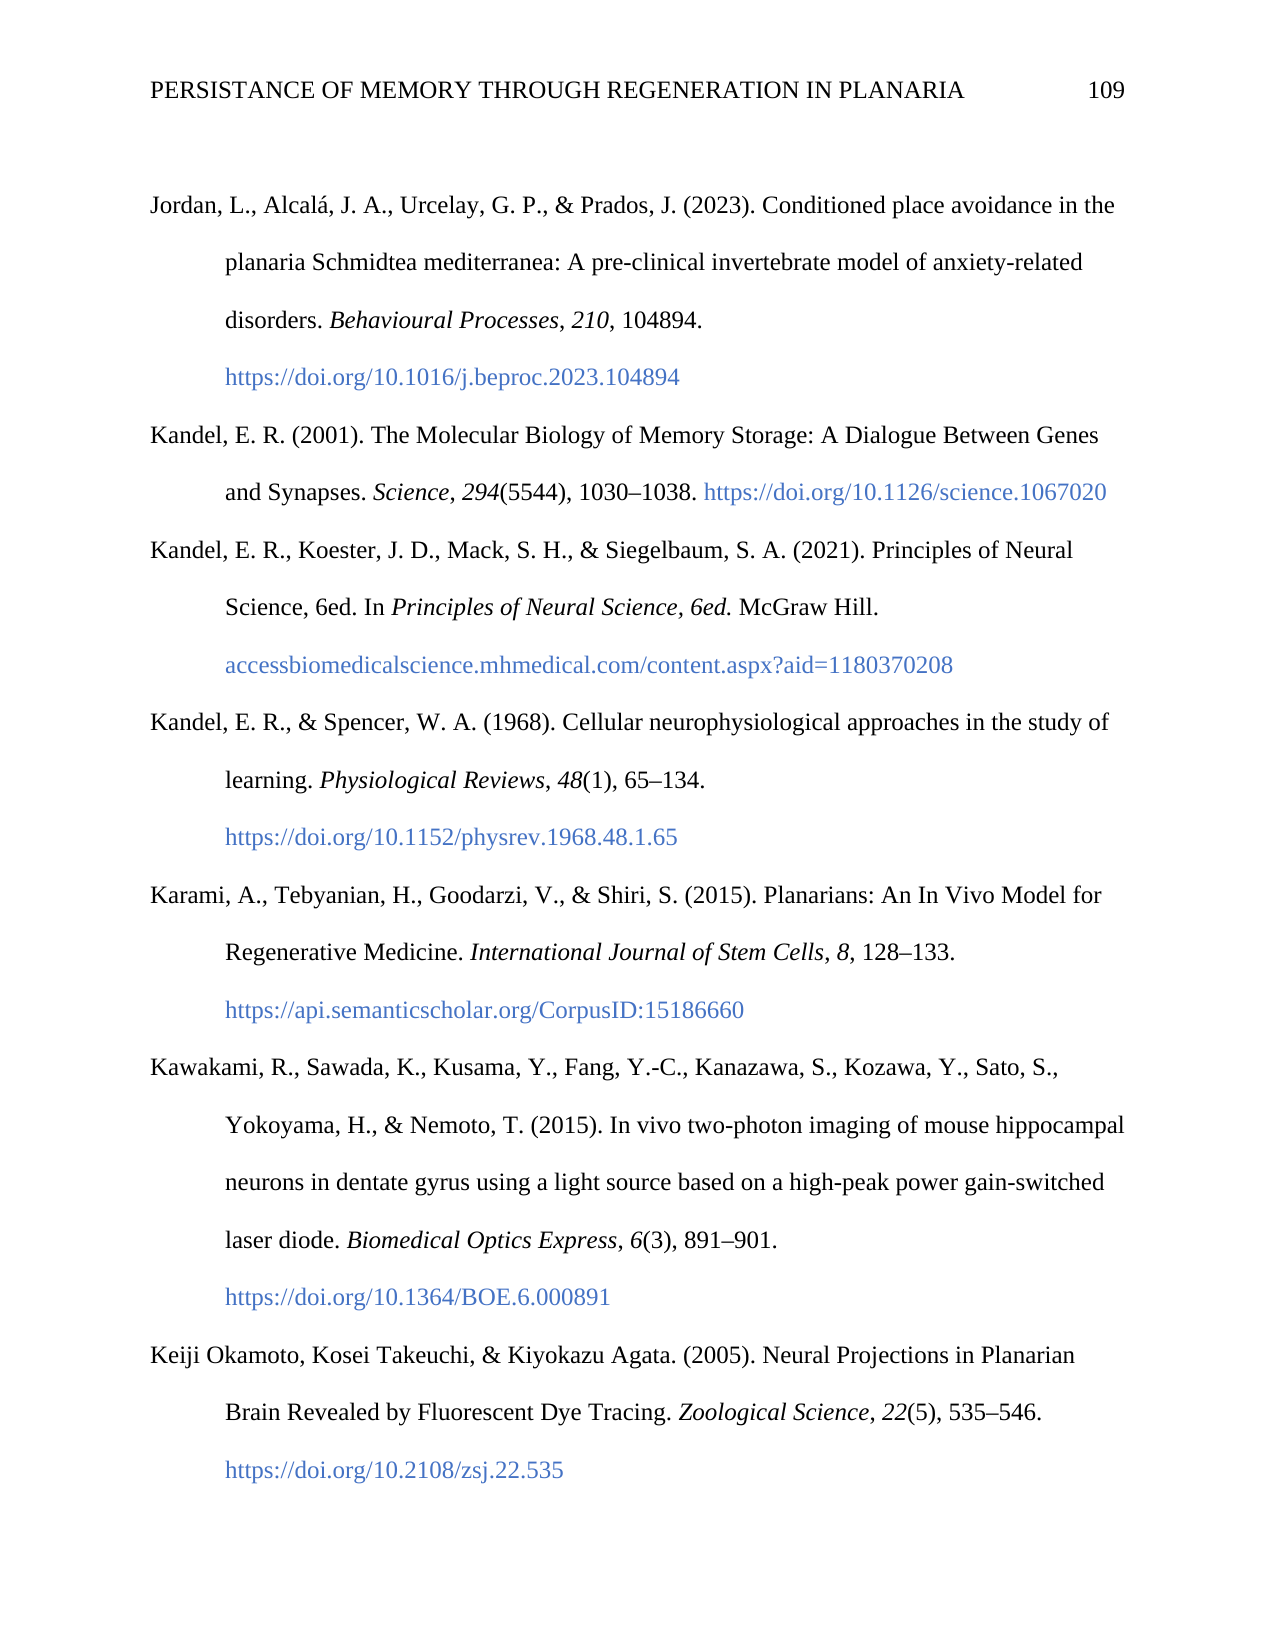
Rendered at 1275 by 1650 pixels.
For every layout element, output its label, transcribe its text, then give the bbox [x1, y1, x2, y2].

text Kawakami, R., Sawada, K., Kusama, Y., Fang, Y.-C., Kanazawa, S., Kozawa, Y., Sato, S., Yokoyama, H., & Nemoto, T. (2015). In vivo two-photon imaging of mouse hippocampal neurons in dentate gyrus using a light source based on a high-peak power gain-switched laser diode. Biomedical Optics Express, 6(3), 891–901. https://doi.org/10.1364/BOE.6.000891 [150, 1052, 1125, 1311]
text Jordan, L., Alcalá, J. A., Urcelay, G. P., & Prados, J. (2023). Conditioned place avoidance in the planaria Schmidtea mediterranea: A pre-clinical invertebrate model of anxiety-related disorders. Behavioural Processes, 210, 104894. https://doi.org/10.1016/j.beproc.2023.104894 [150, 190, 1125, 391]
text Kandel, E. R., Koester, J. D., Mack, S. H., & Siegelbaum, S. A. (2021). Principles of Neural Science, 6ed. In Principles of Neural Science, 6ed. McGraw Hill. accessbiomedicalscience.mhmedical.com/content.aspx?aid=1180370208 [150, 535, 1125, 679]
text Keiji Okamoto, Kosei Takeuchi, & Kiyokazu Agata. (2005). Neural Projections in Planarian Brain Revealed by Fluorescent Dye Tracing. Zoological Science, 22(5), 535–546. https://doi.org/10.2108/zsj.22.535 [150, 1340, 1125, 1484]
text Kandel, E. R. (2001). The Molecular Biology of Memory Storage: A Dialogue Between Genes and Synapses. Science, 294(5544), 1030–1038. https://doi.org/10.1126/science.1067020 [150, 420, 1125, 506]
text Kandel, E. R., & Spencer, W. A. (1968). Cellular neurophysiological approaches in the study of learning. Physiological Reviews, 48(1), 65–134. https://doi.org/10.1152/physrev.1968.48.1.65 [150, 707, 1125, 851]
text Karami, A., Tebyanian, H., Goodarzi, V., & Shiri, S. (2015). Planarians: An In Vivo Model for Regenerative Medicine. International Journal of Stem Cells, 8, 128–133. https://api.semanticscholar.org/CorpusID:15186660 [150, 880, 1125, 1024]
